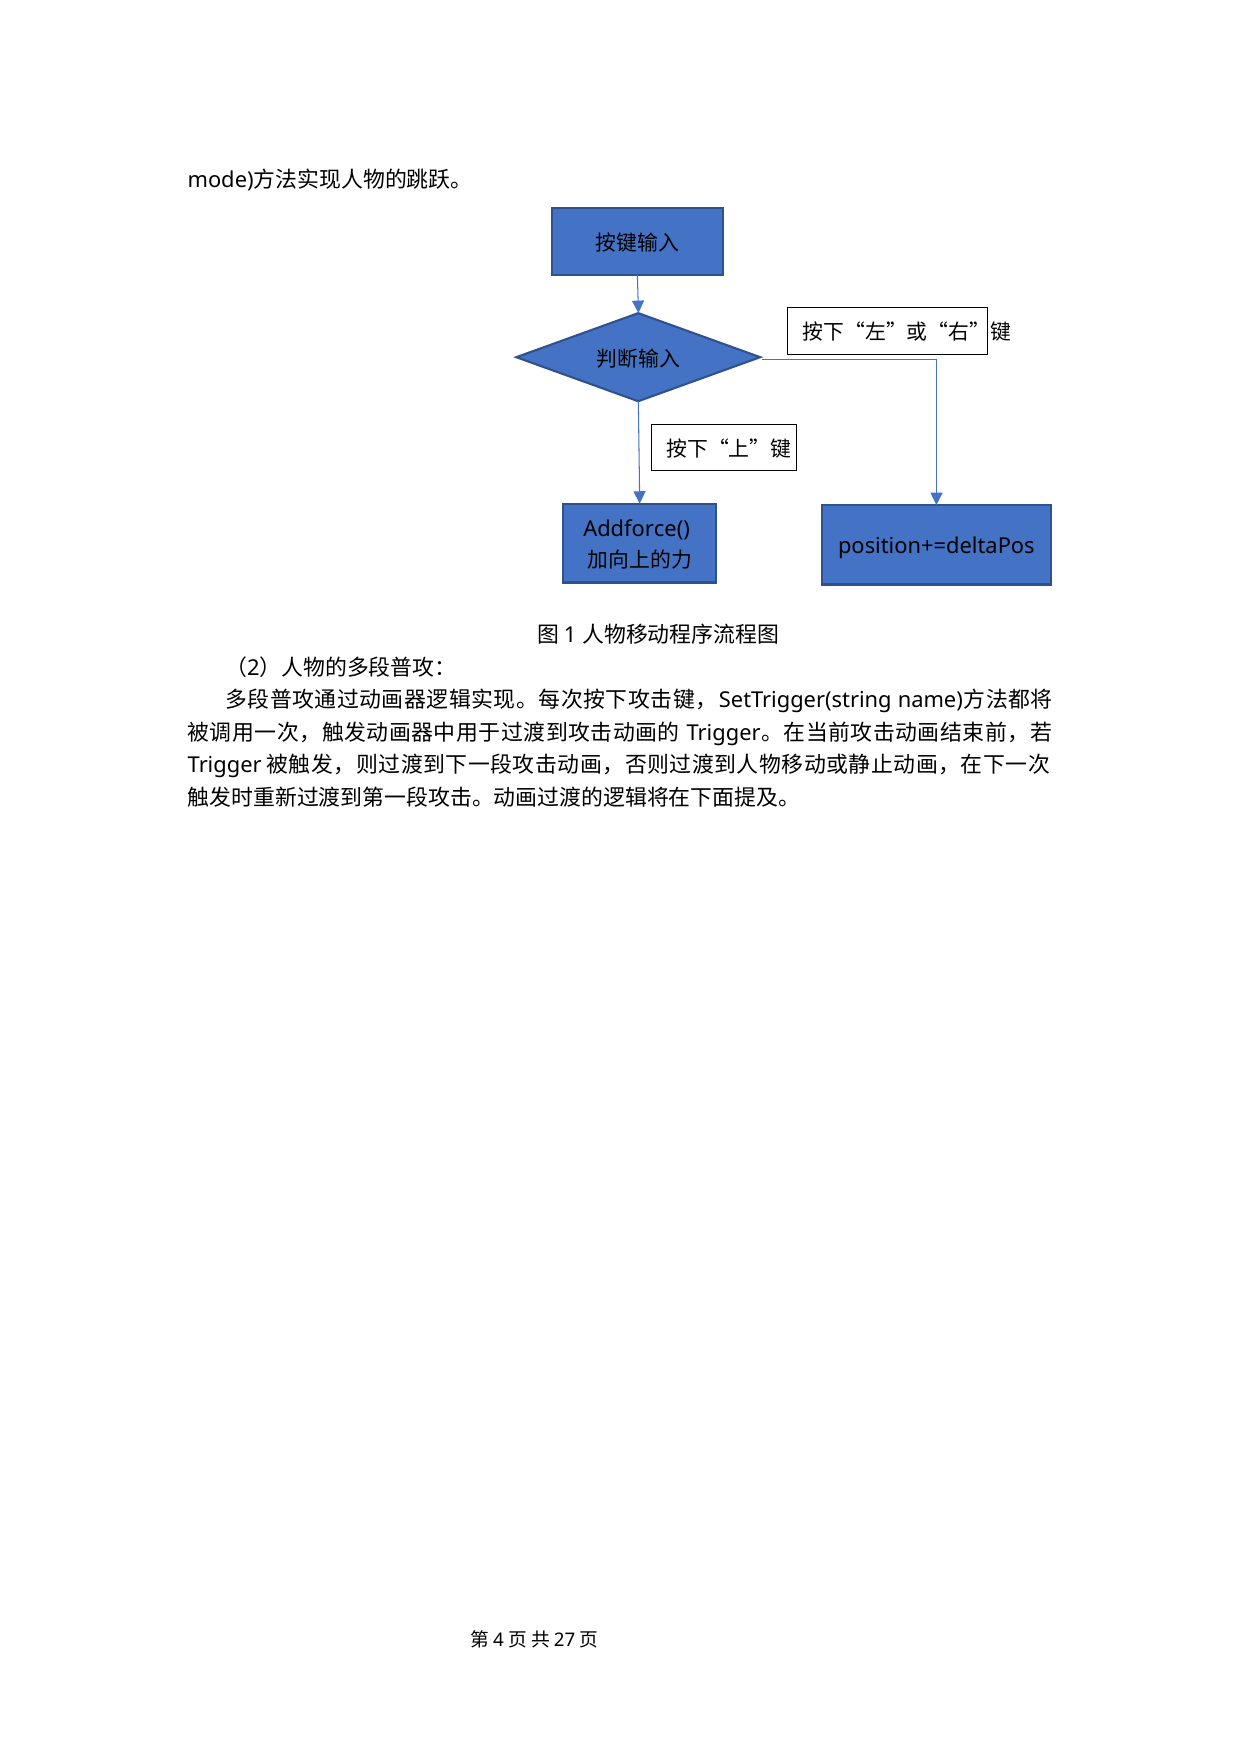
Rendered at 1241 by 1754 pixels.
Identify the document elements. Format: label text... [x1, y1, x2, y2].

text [187, 162, 1053, 194]
text 图1 人物移动程序流程图 [225, 194, 1053, 649]
text 多段普攻通过动画器逻辑实现。每次按下攻击键，SetTrigger(string name)方法都将被调用一次，触发动画器中用于过渡到攻击动画的Trigger。在当前攻击动画结束前，若Trigger被触发，则过渡到下一段攻击动画，否则过渡到人物移动或静止动画，在下一次触发时重新过渡到第一段攻击。动画过渡的逻辑将在下面提及。 [187, 682, 1053, 812]
list （2）人物的多段普攻： [225, 649, 1053, 682]
